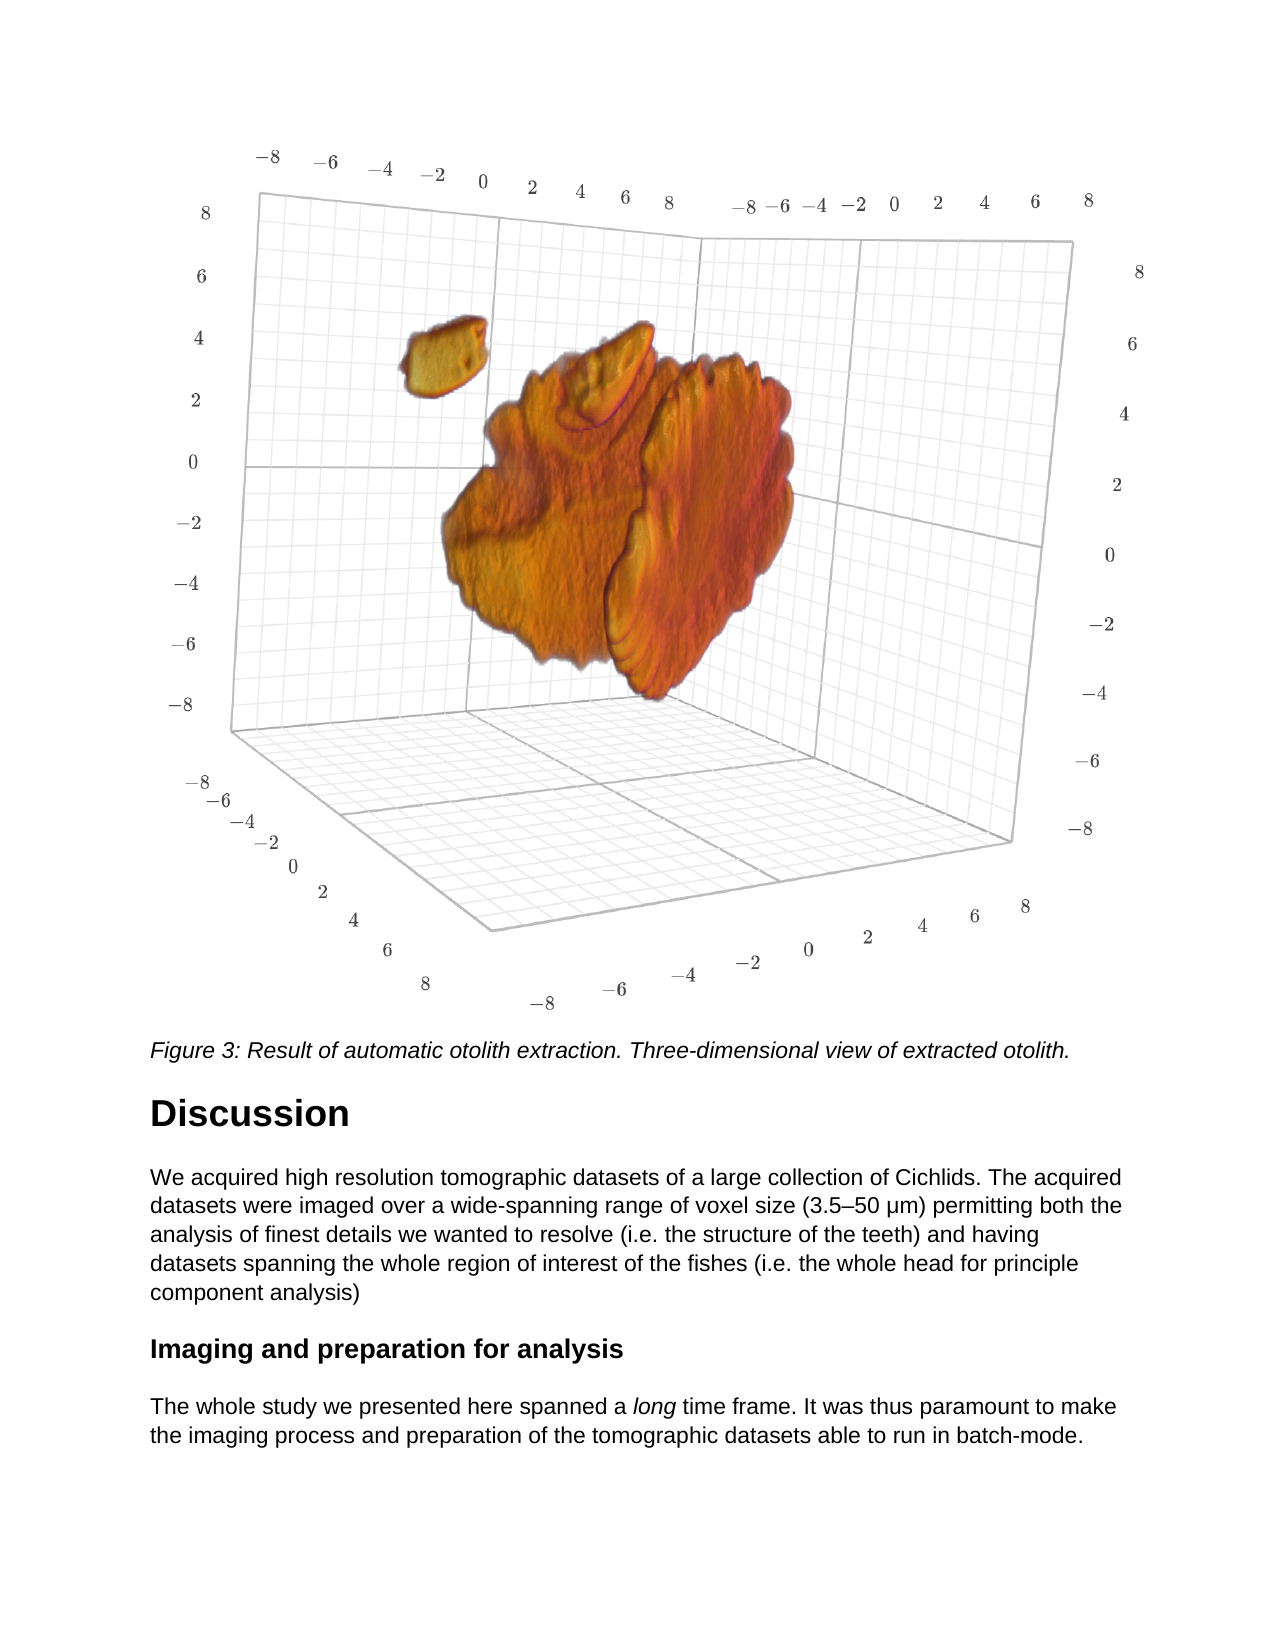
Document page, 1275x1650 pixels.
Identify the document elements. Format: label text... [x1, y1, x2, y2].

picture [168, 150, 1144, 1010]
text Figure 3: Result of automatic otolith extraction. Three-dimensional view of extracted otolith. [150, 1037, 1125, 1063]
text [150, 1393, 1125, 1448]
subtitle Imaging and preparation for analysis [150, 1333, 1125, 1364]
text We acquired high resolution tomographic datasets of a large collection of Cichlids. The acquired datasets were imaged over a wide-spanning range of voxel size (3.5–50 μm) permitting both the analysis of finest details we wanted to resolve (i.e. the structure of the teeth) and having datasets spanning the whole region of interest of the fishes (i.e. the whole head for principle component analysis) [150, 1163, 1125, 1306]
subtitle Discussion [150, 1091, 1125, 1134]
